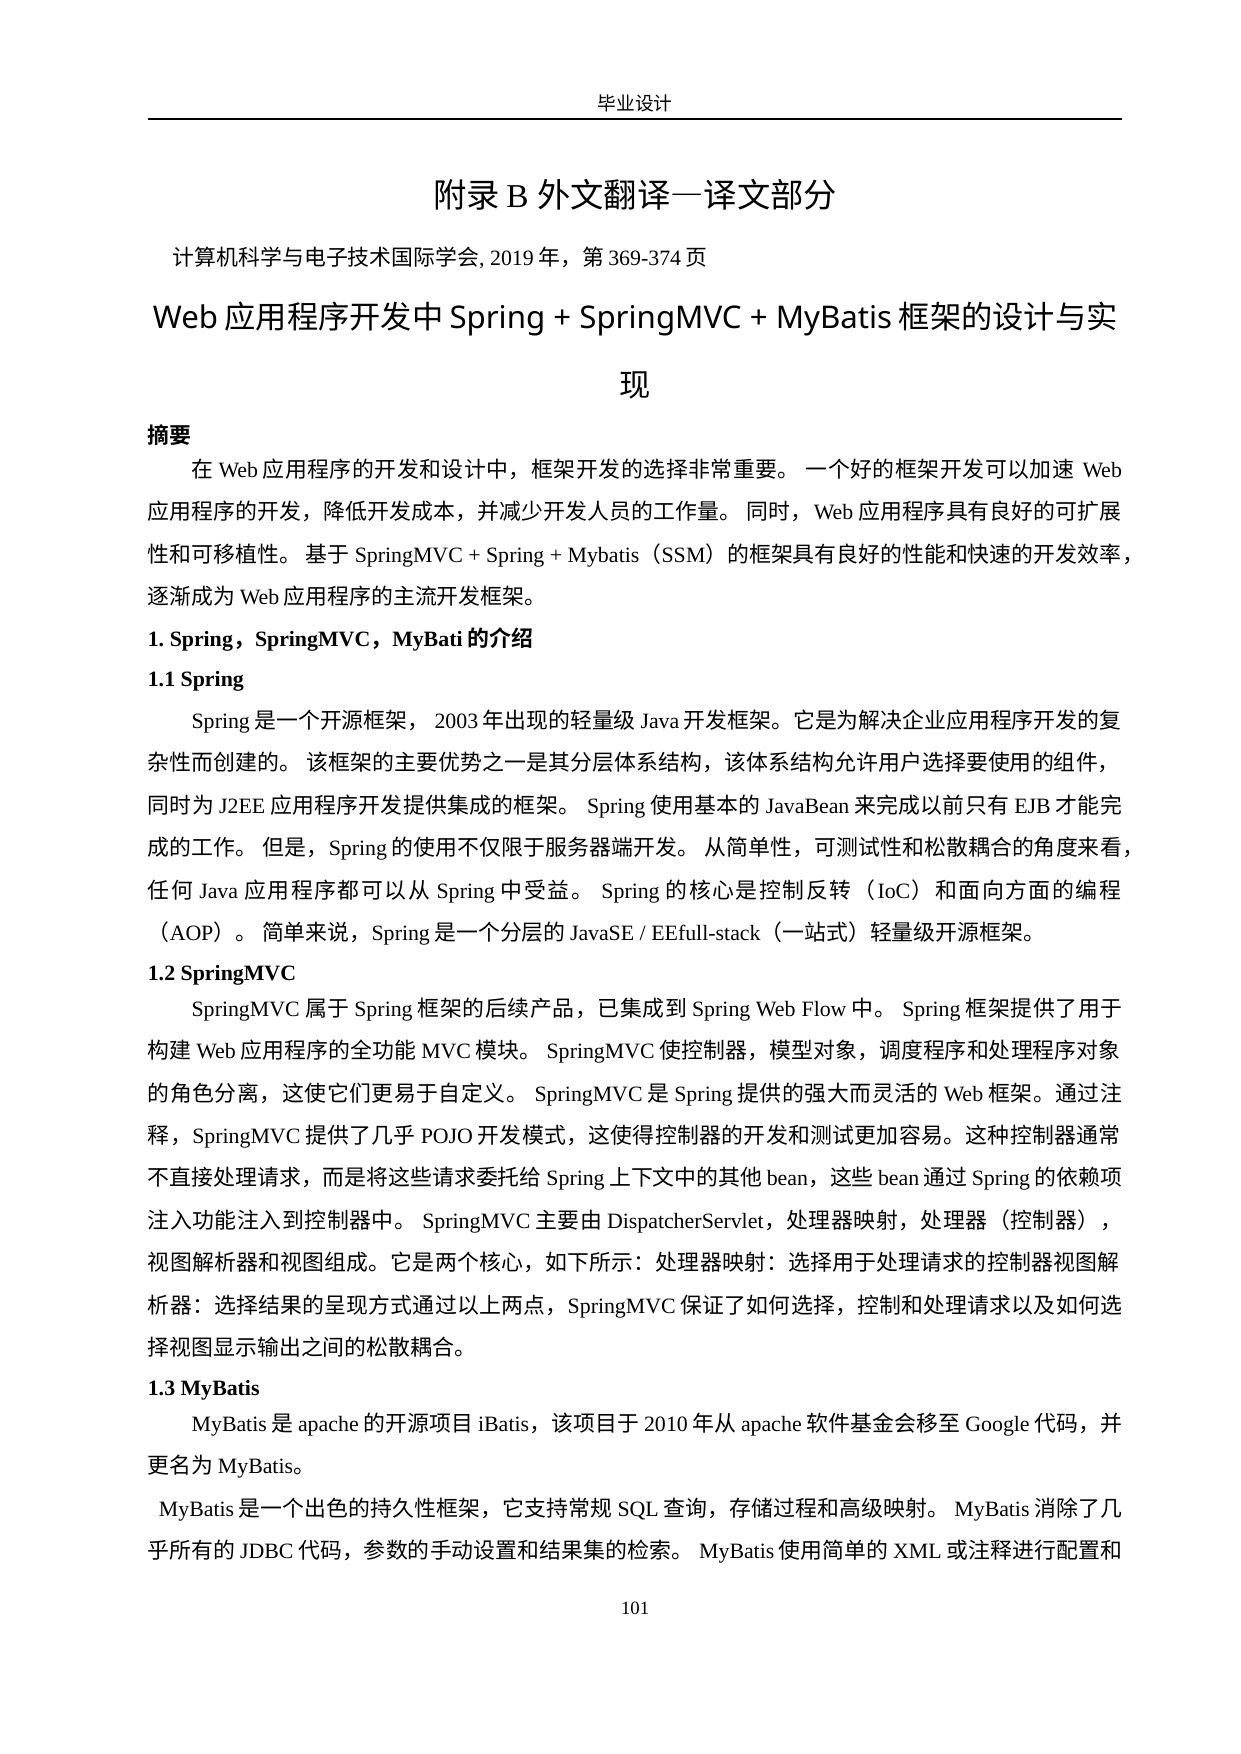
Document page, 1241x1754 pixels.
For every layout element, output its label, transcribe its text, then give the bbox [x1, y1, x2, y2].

text Spring是一个开源框架， 2003年出现的轻量级Java开发框架。它是为解决企业应用程序开发的复杂性而创建的。 该框架的主要优势之一是其分层体系结构，该体系结构允许用户选择要使用的组件，同时为J2EE应用程序开发提供集成的框架。 Spring使用基本的JavaBean来完成以前只有EJB才能完成的工作。 但是，Spring的使用不仅限于服务器端开发。 从简单性，可测试性和松散耦合的角度来看，任何Java应用程序都可以从Spring中受益。 Spring的核心是控制反转（IoC）和面向方面的编程（AOP）。 简单来说，Spring是一个分层的JavaSE / EEfull-stack（一站式）轻量级开源框架。 [148, 702, 1122, 948]
text Web应用程序开发中Spring + SpringMVC + MyBatis框架的设计与实现 [148, 281, 1122, 417]
text 1.1 Spring [148, 662, 1122, 696]
text SpringMVC属于Spring框架的后续产品，已集成到Spring Web Flow中。 Spring框架提供了用于构建Web应用程序的全功能MVC模块。 SpringMVC使控制器，模型对象，调度程序和处理程序对象的角色分离，这使它们更易于自定义。 SpringMVC是Spring提供的强大而灵活的Web框架。通过注释，SpringMVC提供了几乎POJO开发模式，这使得控制器的开发和测试更加容易。这种控制器通常不直接处理请求，而是将这些请求委托给Spring上下文中的其他bean，这些bean通过Spring的依赖项注入功能注入到控制器中。 SpringMVC主要由DispatcherServlet，处理器映射，处理器（控制器），视图解析器和视图组成。它是两个核心，如下所示：处理器映射：选择用于处理请求的控制器视图解析器：选择结果的呈现方式通过以上两点，SpringMVC保证了如何选择，控制和处理请求以及如何选择视图显示输出之间的松散耦合。 [148, 990, 1122, 1363]
text 摘要 [148, 417, 1122, 451]
text 在Web应用程序的开发和设计中，框架开发的选择非常重要。 一个好的框架开发可以加速Web应用程序的开发，降低开发成本，并减少开发人员的工作量。 同时，Web应用程序具有良好的可扩展性和可移植性。 基于SpringMVC + Spring + Mybatis（SSM）的框架具有良好的性能和快速的开发效率，逐渐成为Web应用程序的主流开发框架。 [148, 451, 1122, 612]
text 1.3 MyBatis [148, 1371, 1122, 1405]
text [148, 1405, 1122, 1566]
text 1. Spring，SpringMVC，MyBati的介绍 [148, 620, 1122, 654]
text 计算机科学与电子技术国际学会, 2019年，第369-374页 [173, 239, 1097, 273]
text 1.2 SpringMVC [148, 956, 1122, 990]
text 附录B 外文翻译—译文部分 [173, 159, 1097, 227]
